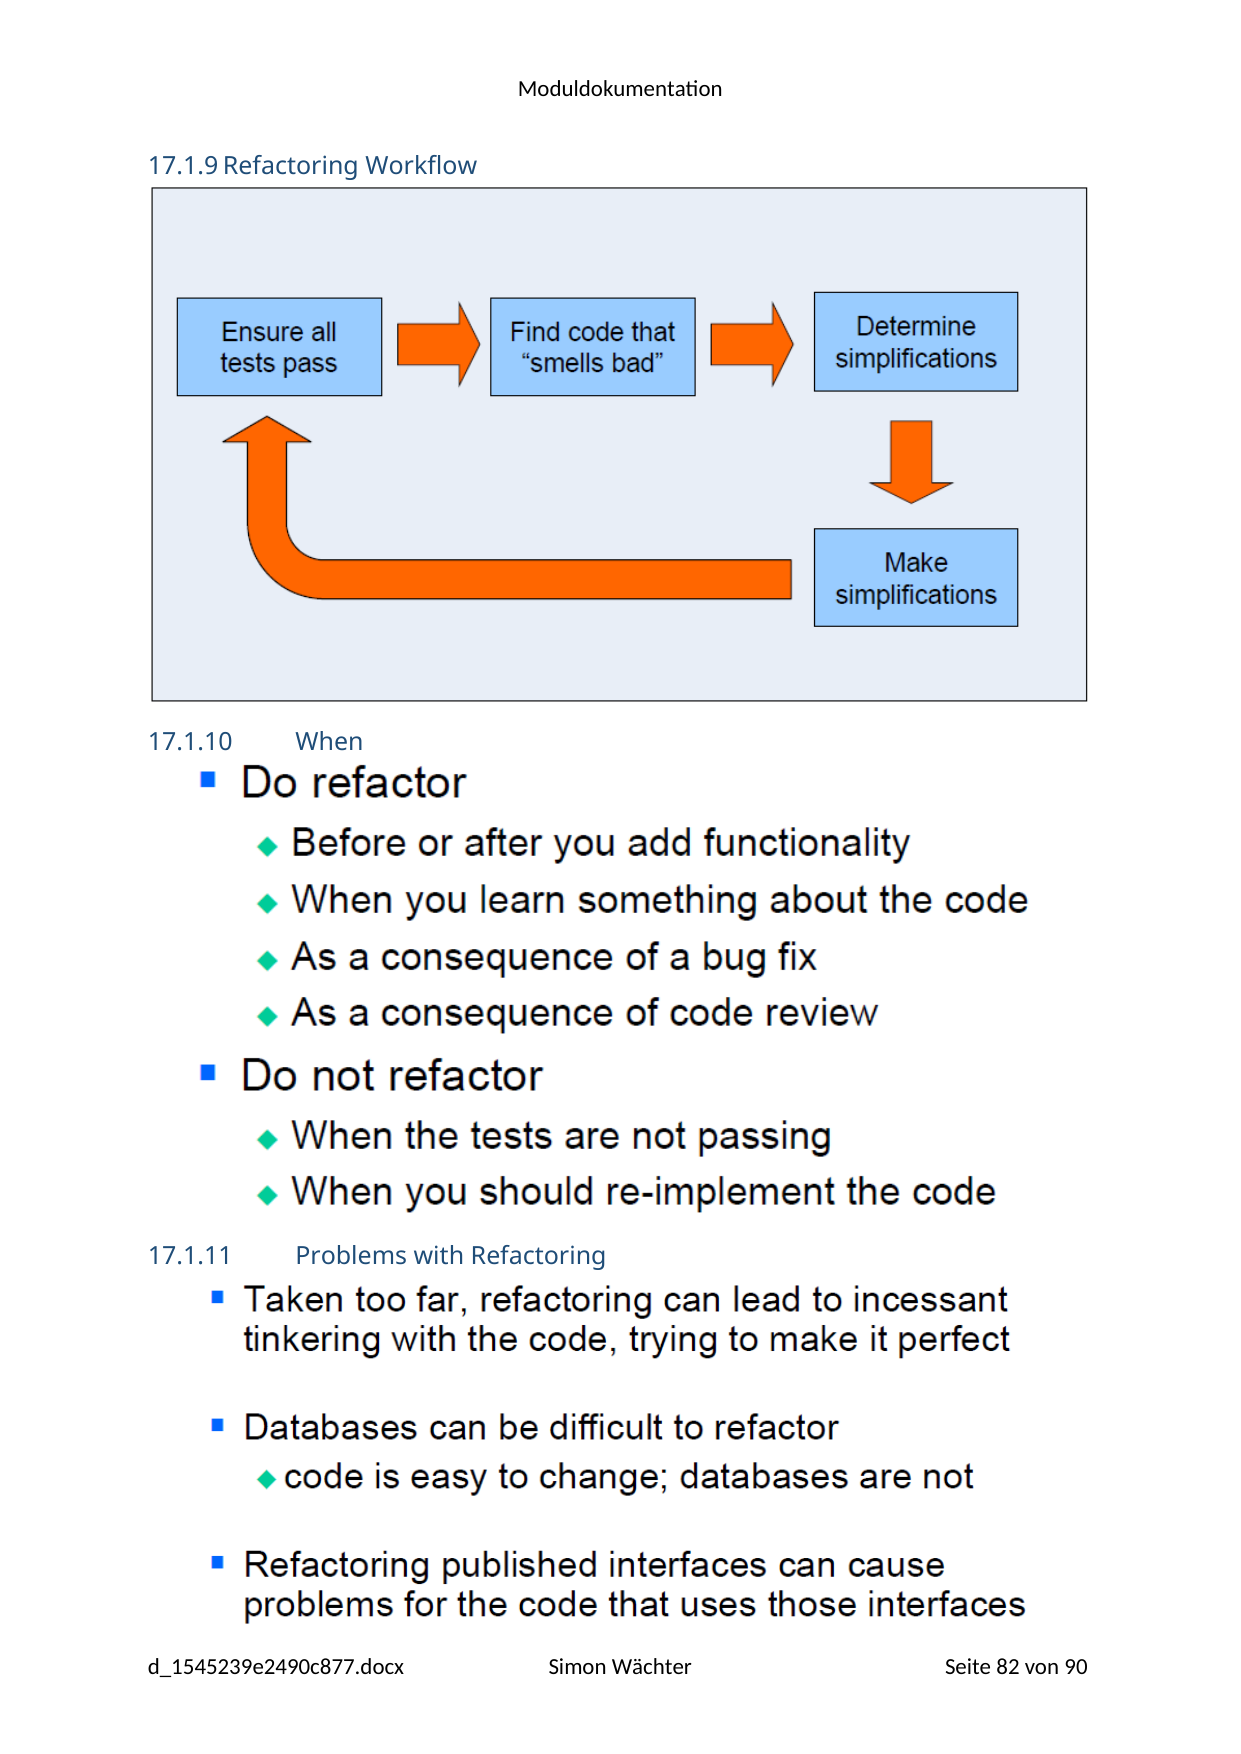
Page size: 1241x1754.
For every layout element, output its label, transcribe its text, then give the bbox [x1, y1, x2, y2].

picture [147, 184, 1093, 705]
picture [207, 1274, 1033, 1634]
subtitle Refactoring Workflow [148, 148, 1093, 182]
subtitle When [148, 724, 1093, 758]
subtitle Problems with Refactoring [148, 1237, 1093, 1271]
picture [192, 760, 1049, 1219]
